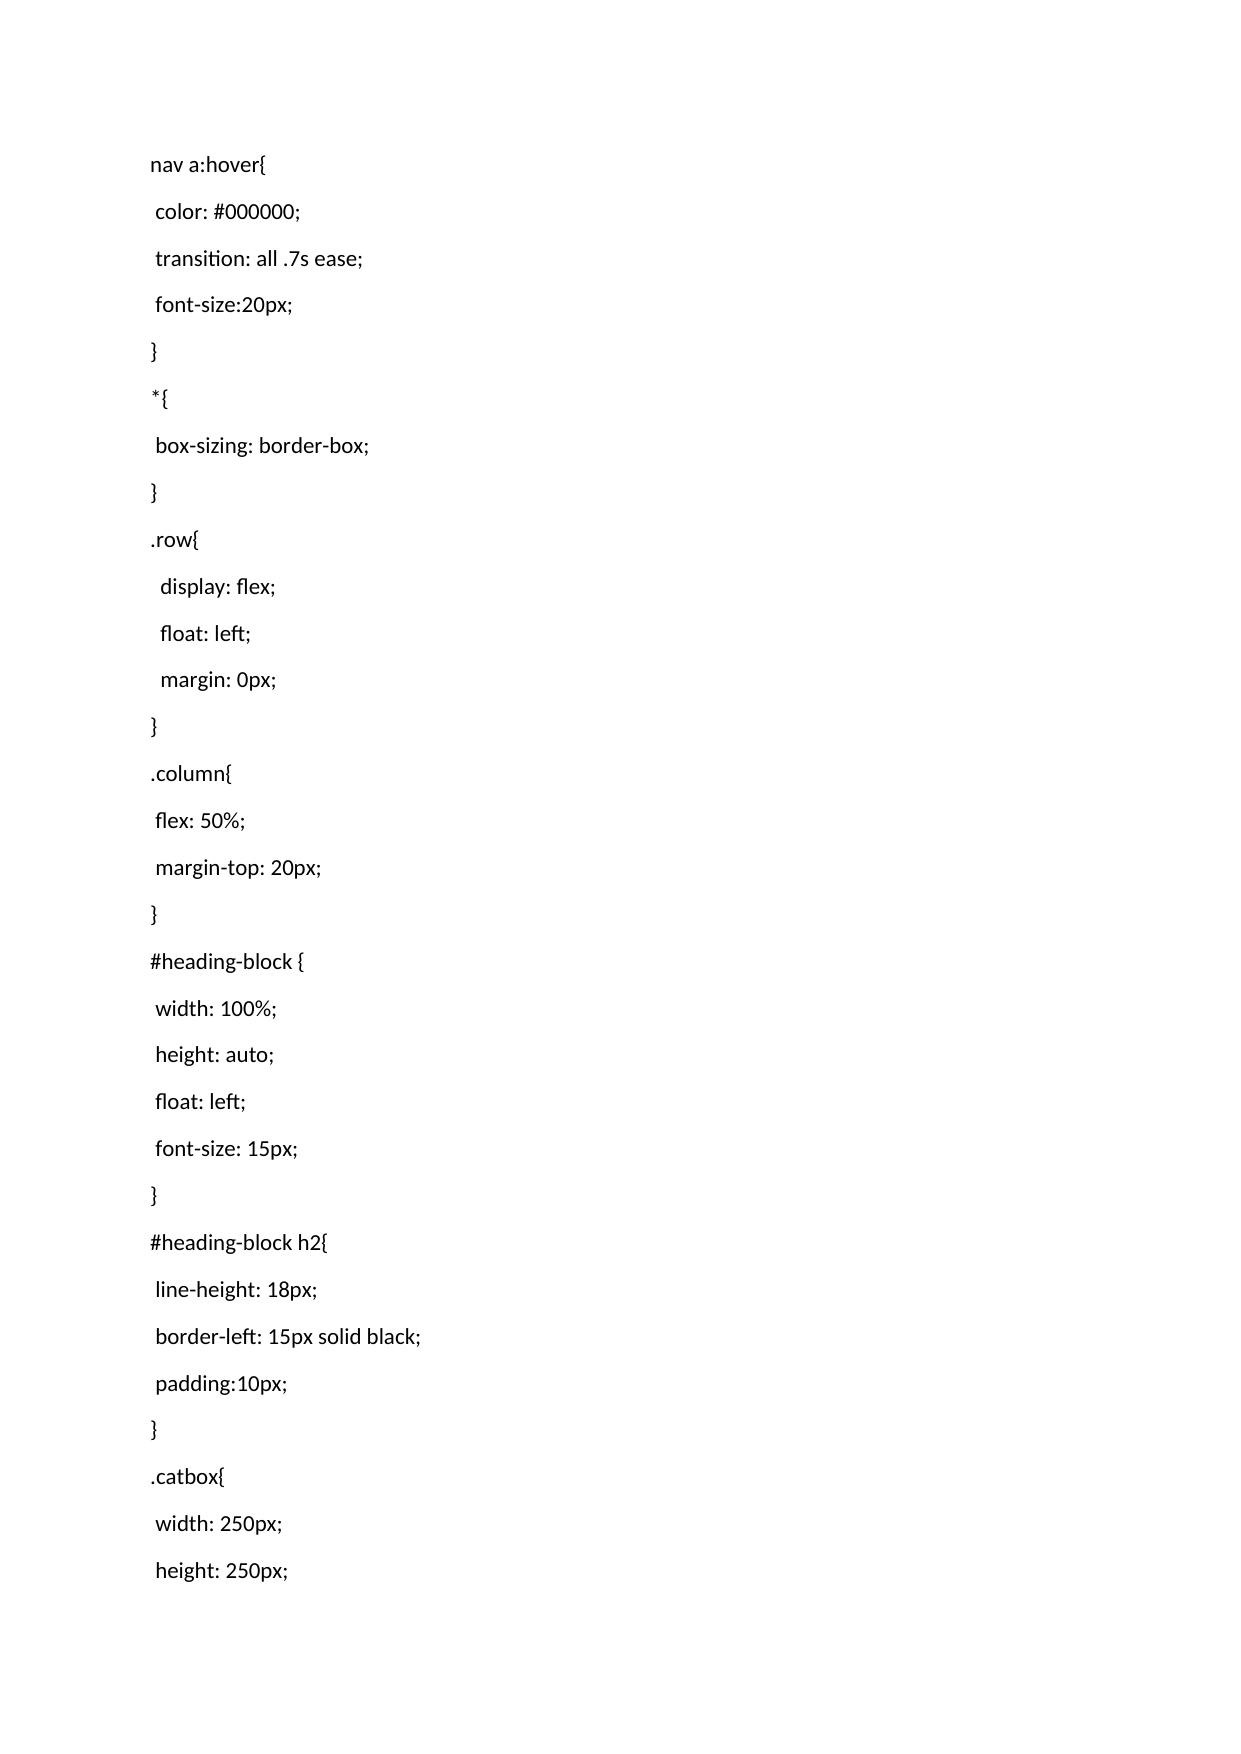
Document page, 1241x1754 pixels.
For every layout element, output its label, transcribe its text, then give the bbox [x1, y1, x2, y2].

text height: auto; [150, 1041, 1090, 1069]
text line-height: 18px; [150, 1275, 1090, 1303]
text } [150, 712, 1090, 741]
text .catbox{ [150, 1462, 1090, 1491]
text *{ [150, 384, 1090, 412]
text .column{ [150, 759, 1090, 787]
text font-size: 15px; [150, 1134, 1090, 1162]
text #heading-block { [150, 947, 1090, 975]
text .row{ [150, 525, 1090, 553]
text } [150, 1181, 1090, 1209]
text nav a:hover{ [150, 150, 1090, 178]
text float: left; [150, 619, 1090, 647]
text width: 250px; [150, 1509, 1090, 1537]
text box-sizing: border-box; [150, 431, 1090, 459]
text } [150, 900, 1090, 928]
text padding:10px; [150, 1369, 1090, 1397]
text font-size:20px; [150, 291, 1090, 319]
text height: 250px; [150, 1556, 1090, 1584]
text border-left: 15px solid black; [150, 1322, 1090, 1350]
text transition: all .7s ease; [150, 244, 1090, 272]
text margin-top: 20px; [150, 853, 1090, 881]
text #heading-block h2{ [150, 1228, 1090, 1256]
text width: 100%; [150, 994, 1090, 1022]
text display: flex; [150, 572, 1090, 600]
text margin: 0px; [150, 666, 1090, 694]
text flex: 50%; [150, 806, 1090, 834]
text } [150, 337, 1090, 366]
text } [150, 478, 1090, 506]
text color: #000000; [150, 197, 1090, 225]
text float: left; [150, 1087, 1090, 1116]
text } [150, 1416, 1090, 1444]
